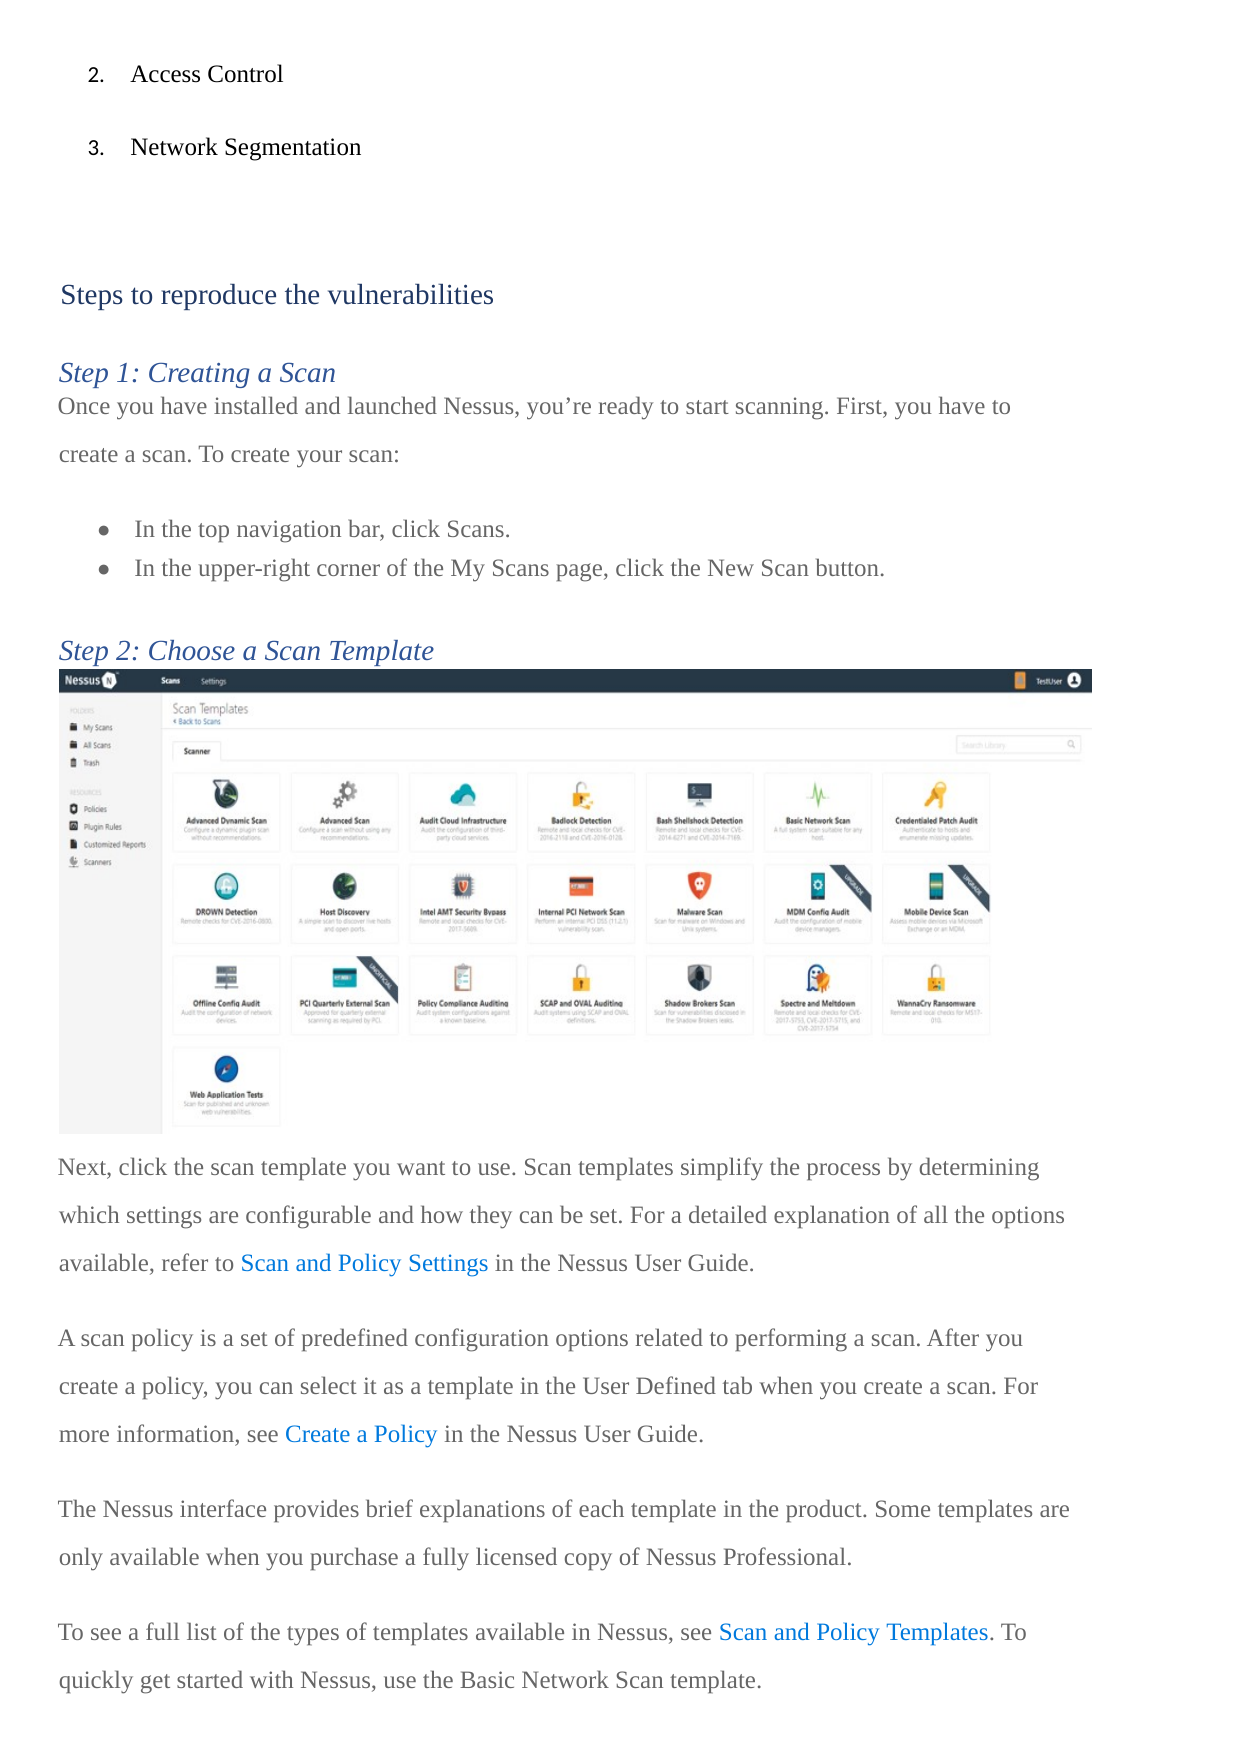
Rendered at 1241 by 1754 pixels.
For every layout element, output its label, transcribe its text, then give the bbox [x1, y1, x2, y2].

list Access Control [87, 59, 1109, 88]
text A scan policy is a set of predefined configuration options related to performing a scan. After you create a policy, you can select it as a template in the User Defined tab when you create a scan. For more information, see Create a Policy in the Nessus User Guide. [57, 1323, 1076, 1447]
list In the upper-right corner of the My Scans page, click the New Scan button. [97, 553, 1076, 582]
text Once you have installed and launched Nessus, you’re ready to start scanning. First, you have to create a scan. To create your scan: [57, 391, 1076, 468]
subtitle Step 2: Choose a Scan Template [58, 633, 1181, 666]
subtitle Step 1: Creating a Scan [58, 355, 1181, 389]
picture [59, 669, 1092, 1134]
subtitle Steps to reproduce the vulnerabilities [60, 277, 1104, 311]
text To see a full list of the types of templates available in Nessus, see Scan and Policy Templates. To quickly get started with Nessus, use the Basic Network Scan template. [57, 1617, 1076, 1693]
list In the top navigation bar, click Scans. [97, 514, 1076, 543]
list Network Segmentation [87, 132, 1109, 161]
text The Nessus interface provides brief explanations of each template in the product. Some templates are only available when you purchase a fully licensed copy of Nessus Professional. [57, 1494, 1076, 1571]
text Next, click the scan template you want to use. Scan templates simplify the process by determining which settings are configurable and how they can be set. For a detailed explanation of all the options available, refer to Scan and Policy Settings in the Nessus User Guide. [57, 1152, 1076, 1277]
